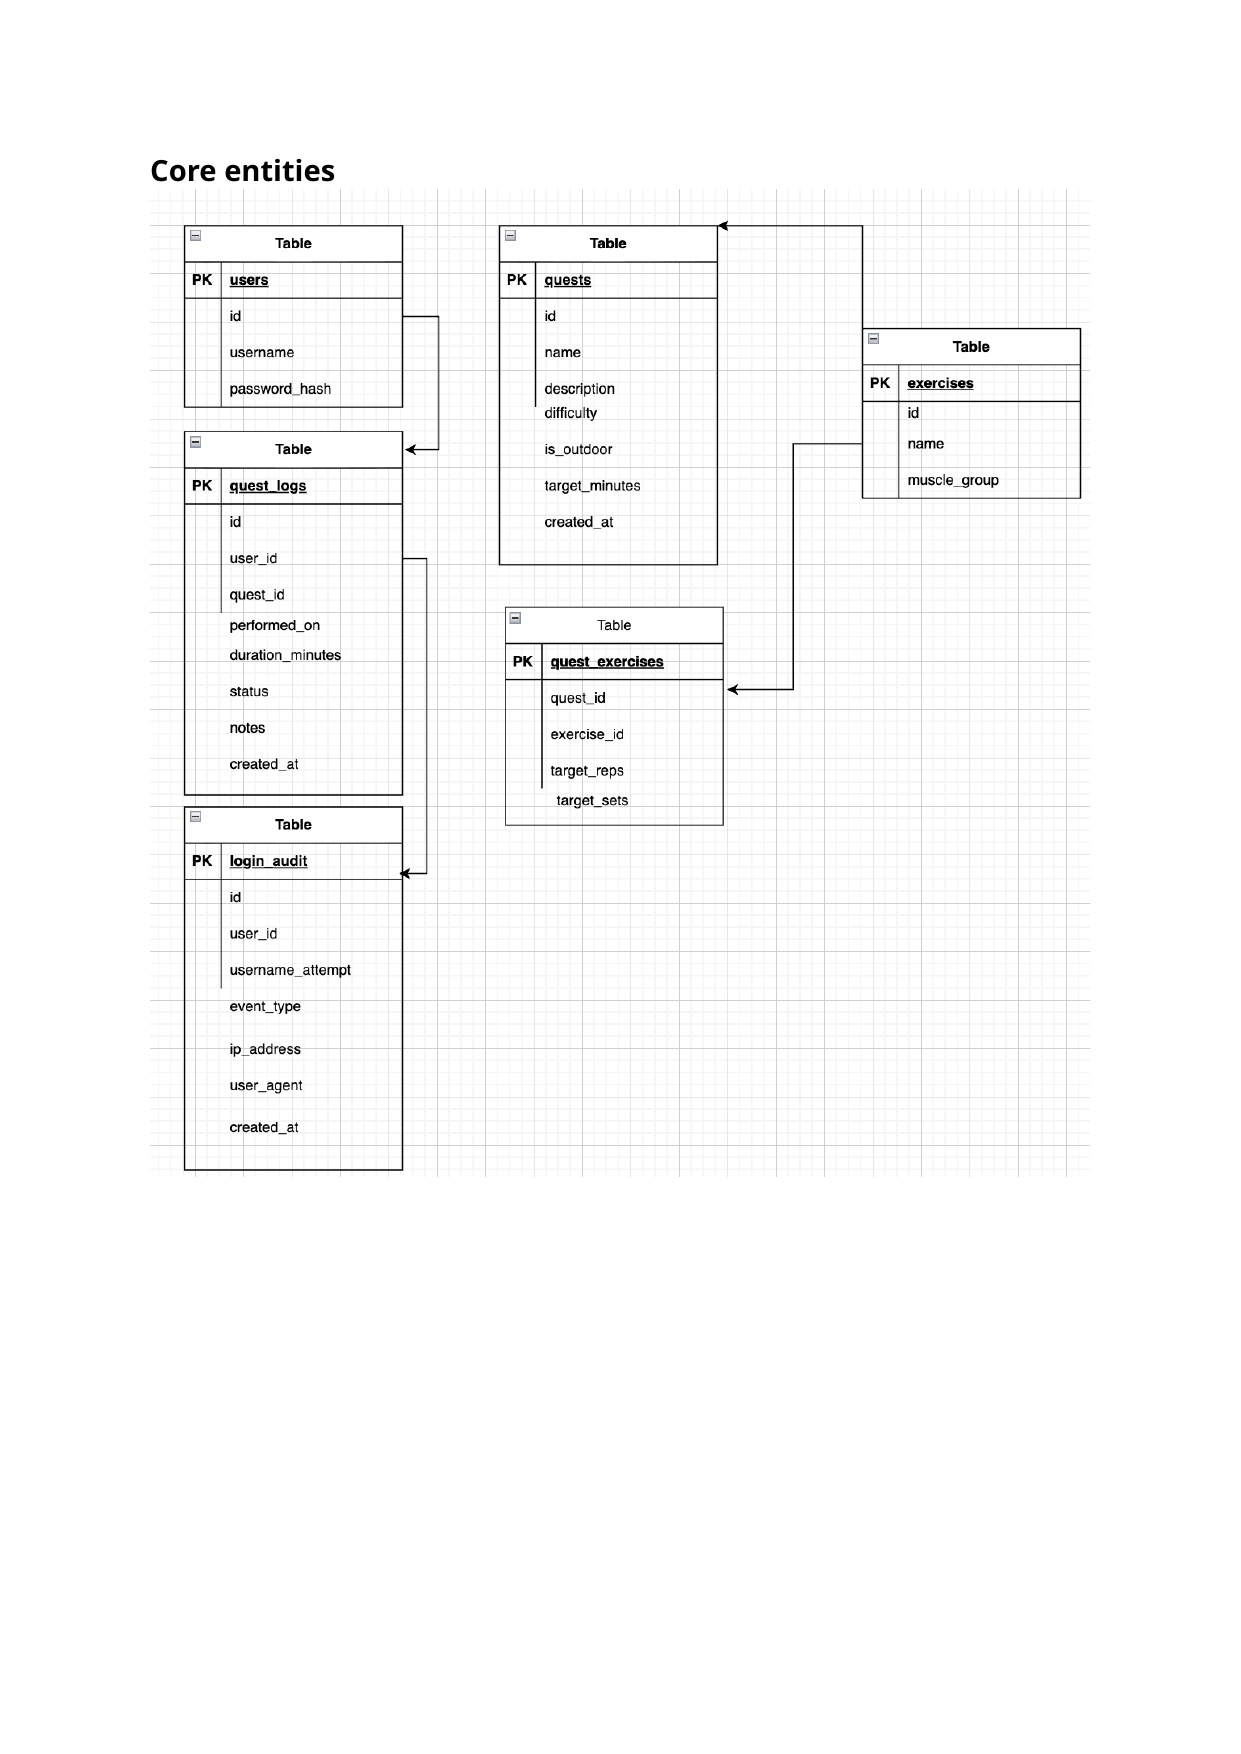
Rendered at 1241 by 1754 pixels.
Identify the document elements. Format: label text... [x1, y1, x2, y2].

text Core entities [150, 150, 1090, 189]
picture [150, 189, 1091, 1177]
